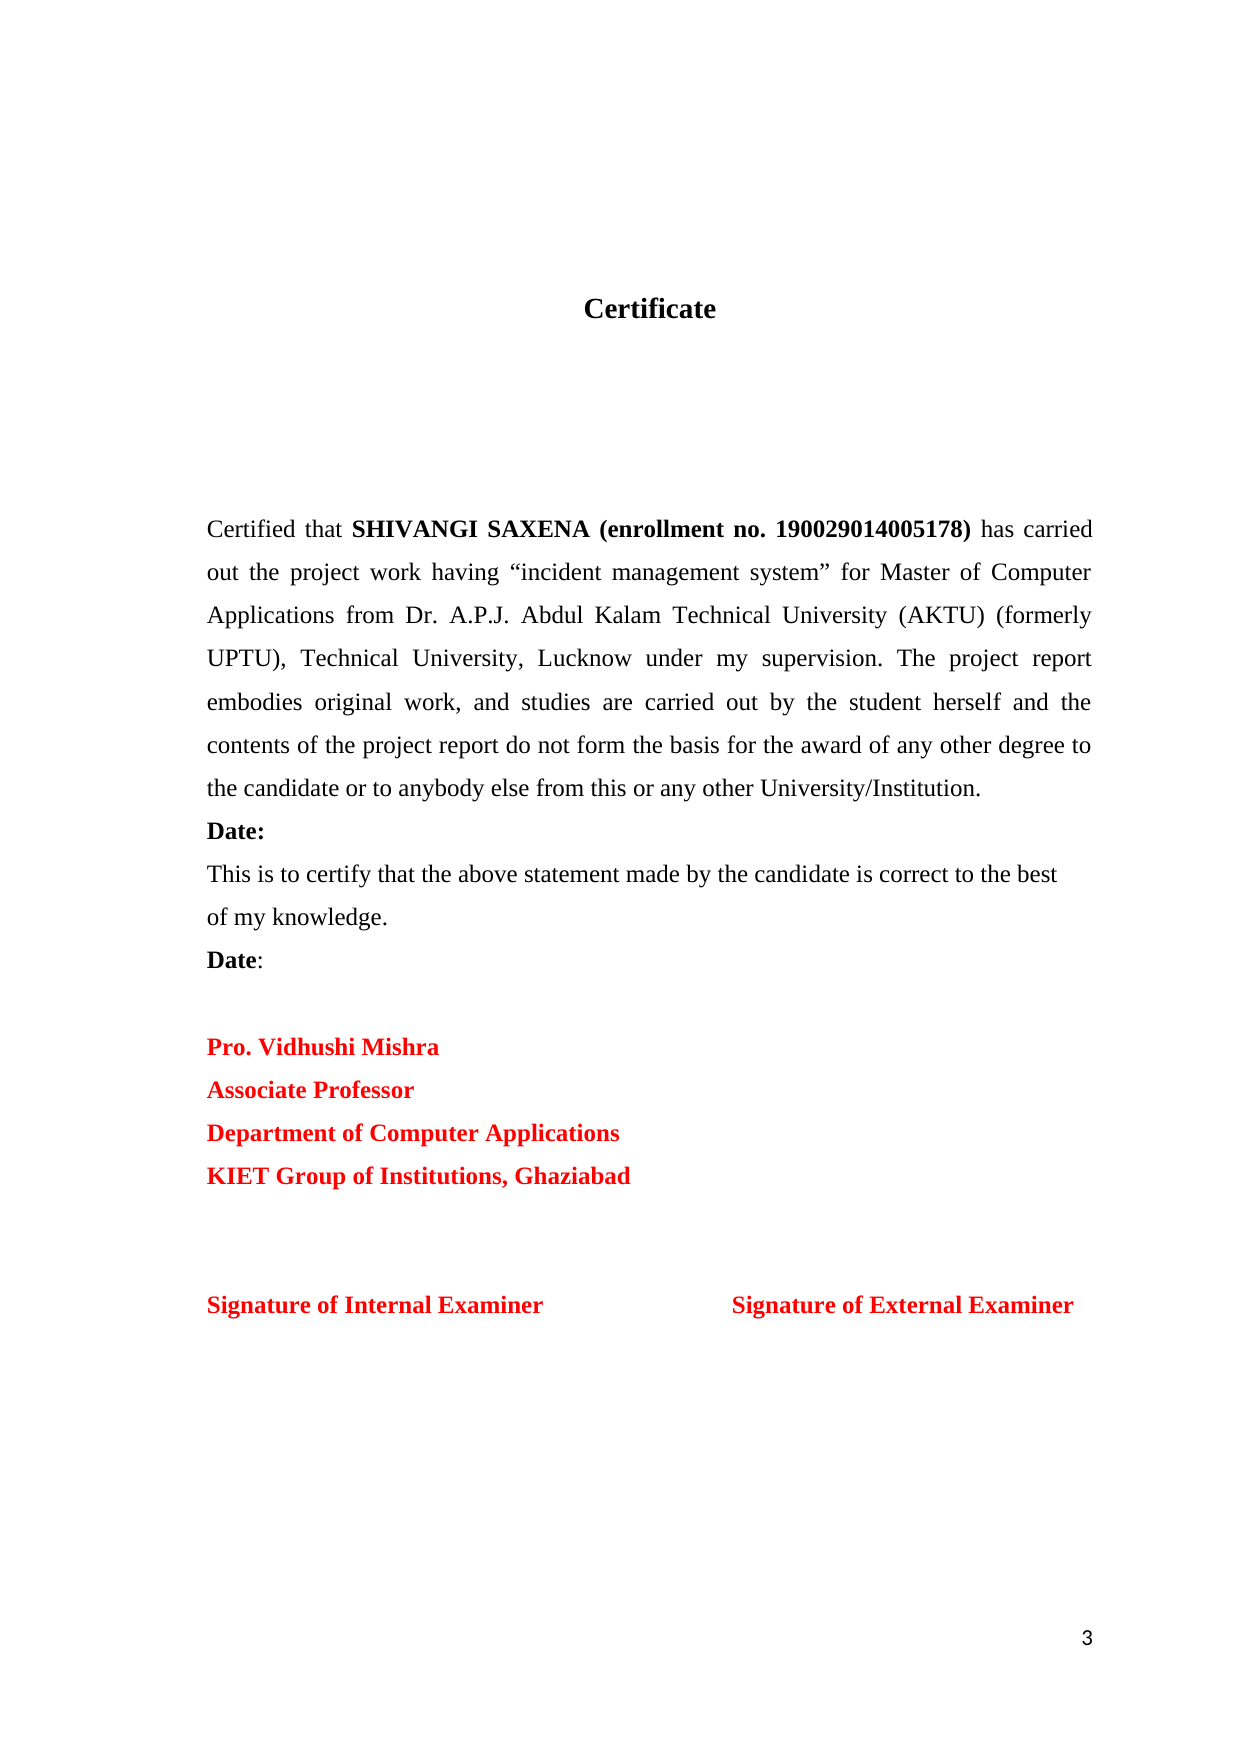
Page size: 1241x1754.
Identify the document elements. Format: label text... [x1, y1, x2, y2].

text Certificate [207, 291, 1093, 325]
text of my knowledge. [207, 902, 1093, 931]
text Date: [207, 945, 1093, 974]
text Department of Computer Applications [207, 1118, 1093, 1147]
text KIET Group of Institutions, Ghaziabad [207, 1161, 1093, 1190]
text Signature of Internal Examiner Signature of External Examiner [207, 1290, 1093, 1319]
text Pro. Vidhushi Mishra [207, 1032, 1093, 1060]
text Associate Professor [207, 1075, 1093, 1103]
text Date: [207, 816, 1093, 845]
text Certified that SHIVANGI SAXENA (enrollment no. 190029014005178) has carried out the project work having “incident management system” for Master of Computer Applications from Dr. A.P.J. Abdul Kalam Technical University (AKTU) (formerly UPTU), Technical University, Lucknow under my supervision. The project report embodies original work, and studies are carried out by the student herself and the contents of the project report do not form the basis for the award of any other degree to the candidate or to anybody else from this or any other University/Institution. [207, 514, 1093, 802]
text This is to certify that the above statement made by the candidate is correct to the best [207, 859, 1093, 888]
